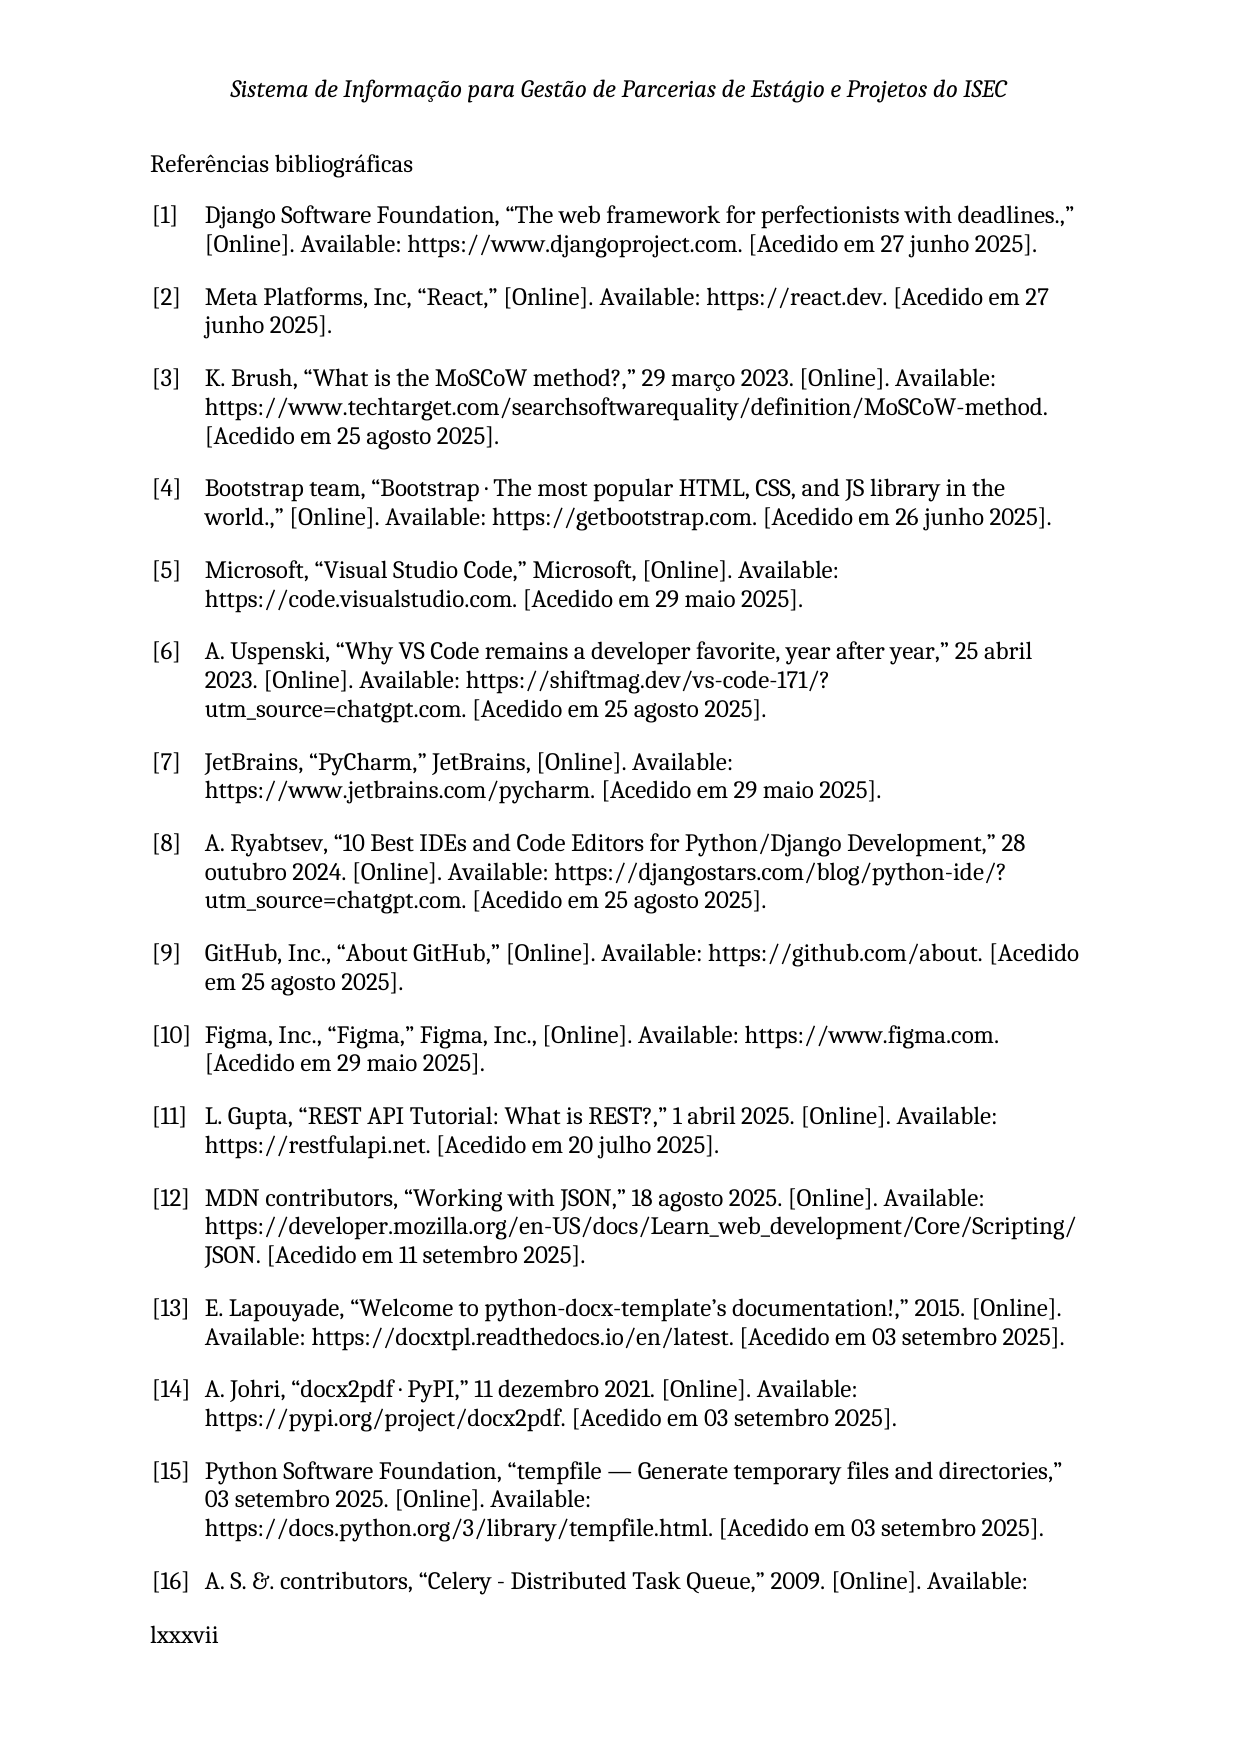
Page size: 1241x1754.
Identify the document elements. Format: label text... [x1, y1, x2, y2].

table_cell [13] [150, 1292, 203, 1373]
table_header Django Software Foundation, “The web framework for perfectionists with deadlines.,” [Online]. Available: https://www.djangoproject.com. [Acedido em 27 junho 2025]. [203, 200, 1090, 281]
table_cell Microsoft, “Visual Studio Code,” Microsoft, [Online]. Available: https://code.visualstudio.com. [Acedido em 29 maio 2025]. [203, 554, 1090, 636]
table_cell [4] [150, 473, 203, 554]
table_cell Python Software Foundation, “tempfile — Generate temporary files and directories,” 03 setembro 2025. [Online]. Available: https://docs.python.org/3/library/tempfile.html. [Acedido em 03 setembro 2025]. [203, 1455, 1090, 1565]
table_cell [16] [150, 1565, 203, 1597]
table_cell [8] [150, 827, 203, 937]
table_cell [12] [150, 1182, 203, 1292]
table_cell [15] [150, 1455, 203, 1565]
table_cell A. Johri, “docx2pdf · PyPI,” 11 dezembro 2021. [Online]. Available: https://pypi.org/project/docx2pdf. [Acedido em 03 setembro 2025]. [203, 1374, 1090, 1455]
table_cell [9] [150, 938, 203, 1019]
table_cell JetBrains, “PyCharm,” JetBrains, [Online]. Available: https://www.jetbrains.com/pycharm. [Acedido em 29 maio 2025]. [203, 746, 1090, 827]
table_cell Meta Platforms, Inc, “React,” [Online]. Available: https://react.dev. [Acedido em 27 junho 2025]. [203, 281, 1090, 362]
table_cell [5] [150, 554, 203, 636]
table_cell L. Gupta, “REST API Tutorial: What is REST?,” 1 abril 2025. [Online]. Available: https://restfulapi.net. [Acedido em 20 julho 2025]. [203, 1100, 1090, 1182]
text Referências bibliográficas [150, 150, 1090, 179]
table_cell E. Lapouyade, “Welcome to python-docx-template’s documentation!,” 2015. [Online]. Available: https://docxtpl.readthedocs.io/en/latest. [Acedido em 03 setembro 2025]. [203, 1292, 1090, 1373]
table_cell A. Uspenski, “Why VS Code remains a developer favorite, year after year,” 25 abril 2023. [Online]. Available: https://shiftmag.dev/vs-code-171/?utm_source=chatgpt.com. [Acedido em 25 agosto 2025]. [203, 636, 1090, 746]
table_cell [3] [150, 363, 203, 473]
table_cell [6] [150, 636, 203, 746]
table_cell GitHub, Inc., “About GitHub,” [Online]. Available: https://github.com/about. [Acedido em 25 agosto 2025]. [203, 938, 1090, 1019]
table_cell MDN contributors, “Working with JSON,” 18 agosto 2025. [Online]. Available: https://developer.mozilla.org/en-US/docs/Learn_web_development/Core/Scripting/JSON. [Acedido em 11 setembro 2025]. [203, 1182, 1090, 1292]
table_cell [11] [150, 1100, 203, 1182]
table_cell [10] [150, 1019, 203, 1100]
table_cell A. Ryabtsev, “10 Best IDEs and Code Editors for Python/Django Development,” 28 outubro 2024. [Online]. Available: https://djangostars.com/blog/python-ide/?utm_source=chatgpt.com. [Acedido em 25 agosto 2025]. [203, 827, 1090, 937]
table_cell [2] [150, 281, 203, 362]
table_cell Bootstrap team, “Bootstrap · The most popular HTML, CSS, and JS library in the world.,” [Online]. Available: https://getbootstrap.com. [Acedido em 26 junho 2025]. [203, 473, 1090, 554]
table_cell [203, 1565, 1090, 1597]
table_header [1] [150, 200, 203, 281]
table_cell [7] [150, 746, 203, 827]
table_cell Figma, Inc., “Figma,” Figma, Inc., [Online]. Available: https://www.figma.com. [Acedido em 29 maio 2025]. [203, 1019, 1090, 1100]
table_cell K. Brush, “What is the MoSCoW method?,” 29 março 2023. [Online]. Available: https://www.techtarget.com/searchsoftwarequality/definition/MoSCoW-method. [Acedido em 25 agosto 2025]. [203, 363, 1090, 473]
table_cell [14] [150, 1374, 203, 1455]
